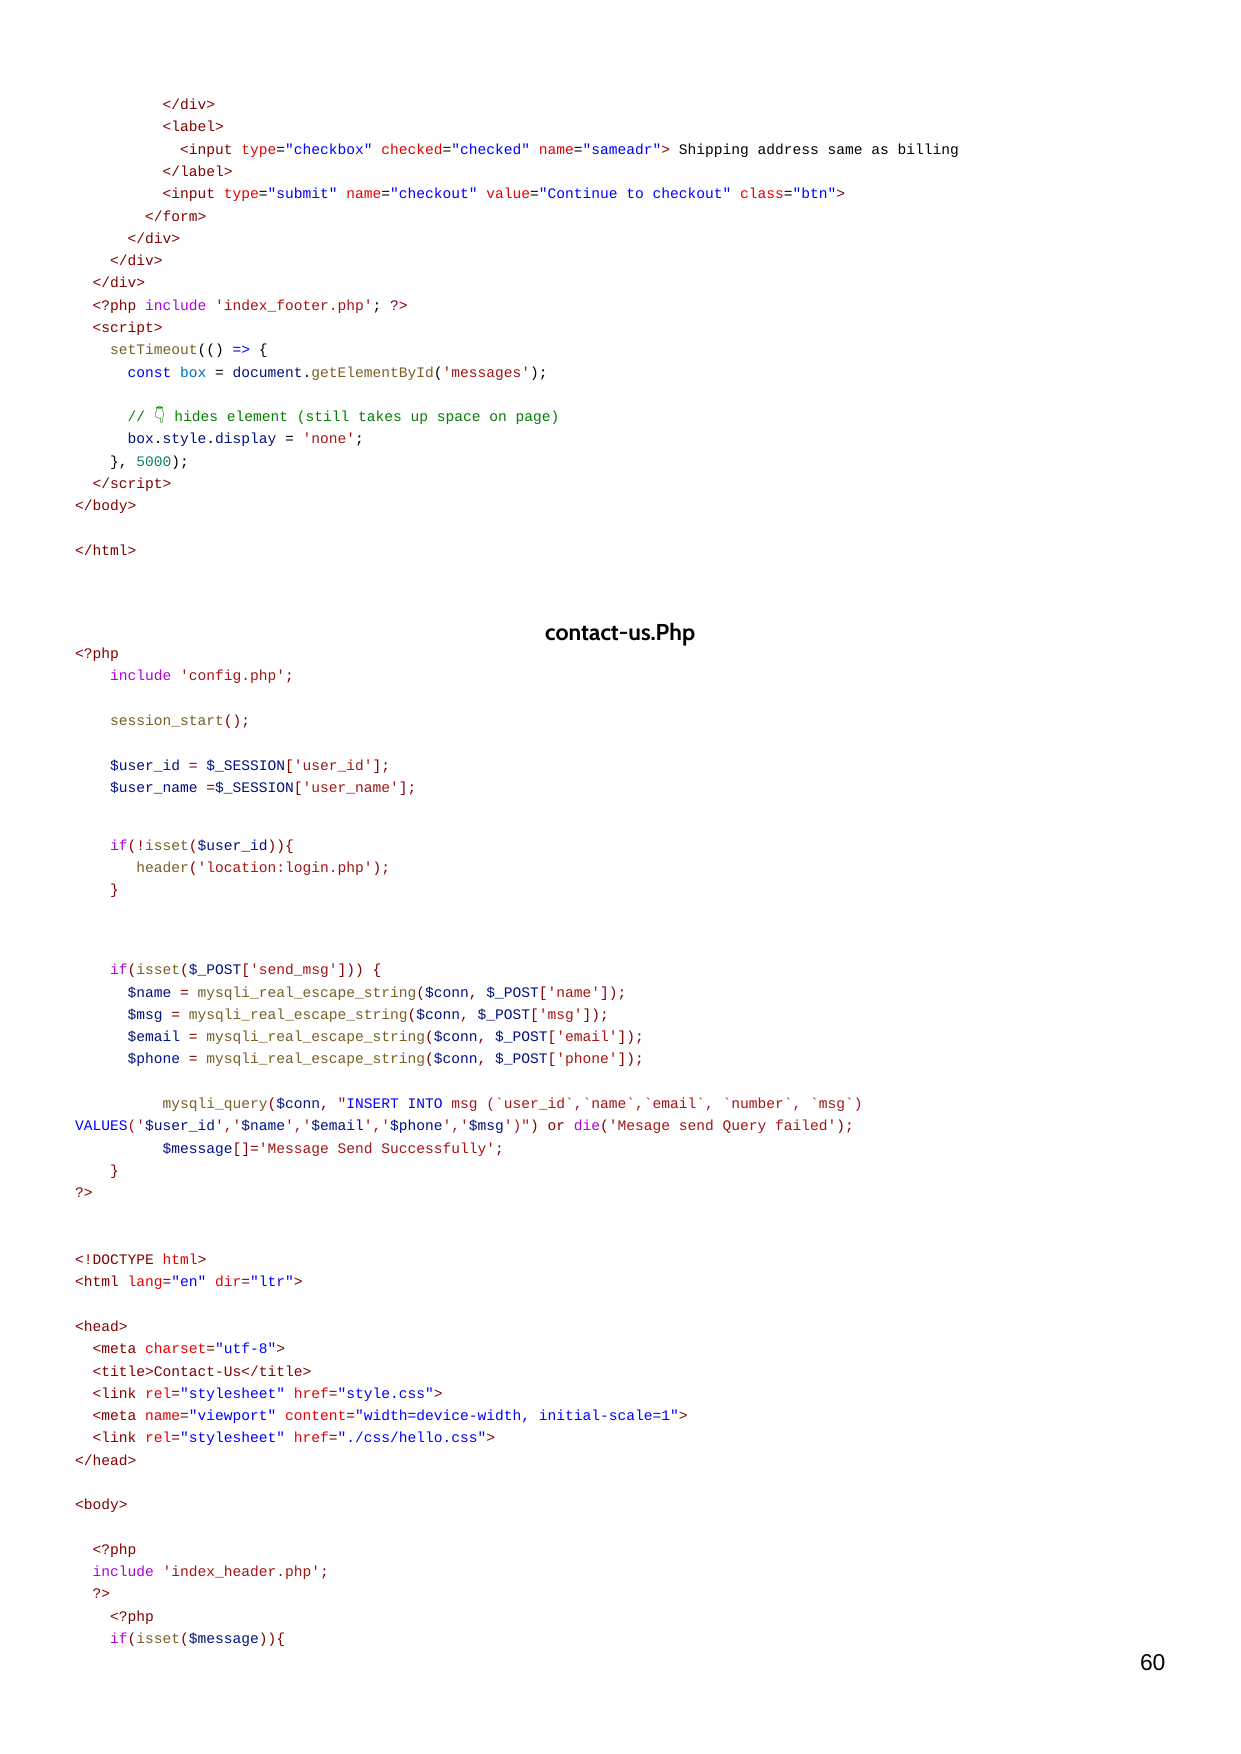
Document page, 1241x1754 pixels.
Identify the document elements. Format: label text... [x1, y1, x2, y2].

text <meta charset="utf-8"> [75, 1342, 1165, 1358]
text ?> [75, 1587, 1165, 1603]
text </div> [75, 231, 1165, 248]
text mysqli_query($conn, "INSERT INTO msg (`user_id`,`name`,`email`, `number`, `msg`) VALUES('$user_id','$name','$email','$phone','$msg')") or die('Mesage send Query failed'); [75, 1096, 1165, 1135]
text <!DOCTYPE html> [75, 1252, 1165, 1269]
text </label> [75, 164, 1165, 181]
text include 'index_header.php'; [75, 1564, 1165, 1581]
text <input type="checkbox" checked="checked" name="sameadr"> Shipping address same as billing [75, 142, 1165, 158]
text <head> [75, 1319, 1165, 1336]
text $phone = mysqli_real_escape_string($conn, $_POST['phone']); [75, 1052, 1165, 1068]
text <?php [75, 1542, 1165, 1559]
text <?php [75, 1609, 1165, 1626]
text </div> [75, 97, 1165, 114]
text <body> [75, 1498, 1165, 1514]
text if(isset($_POST['send_msg'])) { [75, 963, 1165, 979]
text $user_name =$_SESSION['user_name']; [75, 780, 1165, 797]
text include 'config.php'; [75, 669, 1165, 685]
text <script> [75, 320, 1165, 337]
text </head> [75, 1453, 1165, 1469]
text <?php [75, 646, 1165, 663]
text $msg = mysqli_real_escape_string($conn, $_POST['msg']); [75, 1007, 1165, 1024]
text session_start(); [75, 713, 1165, 730]
text </div> [75, 276, 1165, 292]
text } [75, 1163, 1165, 1180]
text ?> [75, 1186, 1165, 1202]
text $message[]='Message Send Successfully'; [75, 1141, 1165, 1157]
text $email = mysqli_real_escape_string($conn, $_POST['email']); [75, 1029, 1165, 1046]
text <link rel="stylesheet" href="./css/hello.css"> [75, 1431, 1165, 1447]
text // 👇️ hides element (still takes up space on page) [75, 409, 1165, 426]
text header('location:login.php'); [75, 860, 1165, 877]
text </form> [75, 209, 1165, 225]
text </div> [75, 253, 1165, 270]
text <html lang="en" dir="ltr"> [75, 1275, 1165, 1291]
text } [75, 882, 1165, 899]
text </script> [75, 476, 1165, 493]
text <?php include 'index_footer.php'; ?> [75, 298, 1165, 314]
text if(isset($message)){ [75, 1631, 1165, 1648]
text $user_id = $_SESSION['user_id']; [75, 758, 1165, 774]
text <input type="submit" name="checkout" value="Continue to checkout" class="btn"> [75, 186, 1165, 203]
text <label> [75, 119, 1165, 136]
text setTimeout(() => { [75, 342, 1165, 359]
text contact-us.Php [75, 618, 1165, 646]
text $name = mysqli_real_escape_string($conn, $_POST['name']); [75, 985, 1165, 1001]
text }, 5000); [75, 454, 1165, 471]
text <meta name="viewport" content="width=device-width, initial-scale=1"> [75, 1408, 1165, 1425]
text box.style.display = 'none'; [75, 432, 1165, 448]
text <link rel="stylesheet" href="style.css"> [75, 1386, 1165, 1403]
text if(!isset($user_id)){ [75, 838, 1165, 854]
text const box = document.getElementById('messages'); [75, 365, 1165, 381]
text </body> [75, 498, 1165, 515]
text </html> [75, 543, 1165, 560]
text <title>Contact-Us</title> [75, 1364, 1165, 1380]
